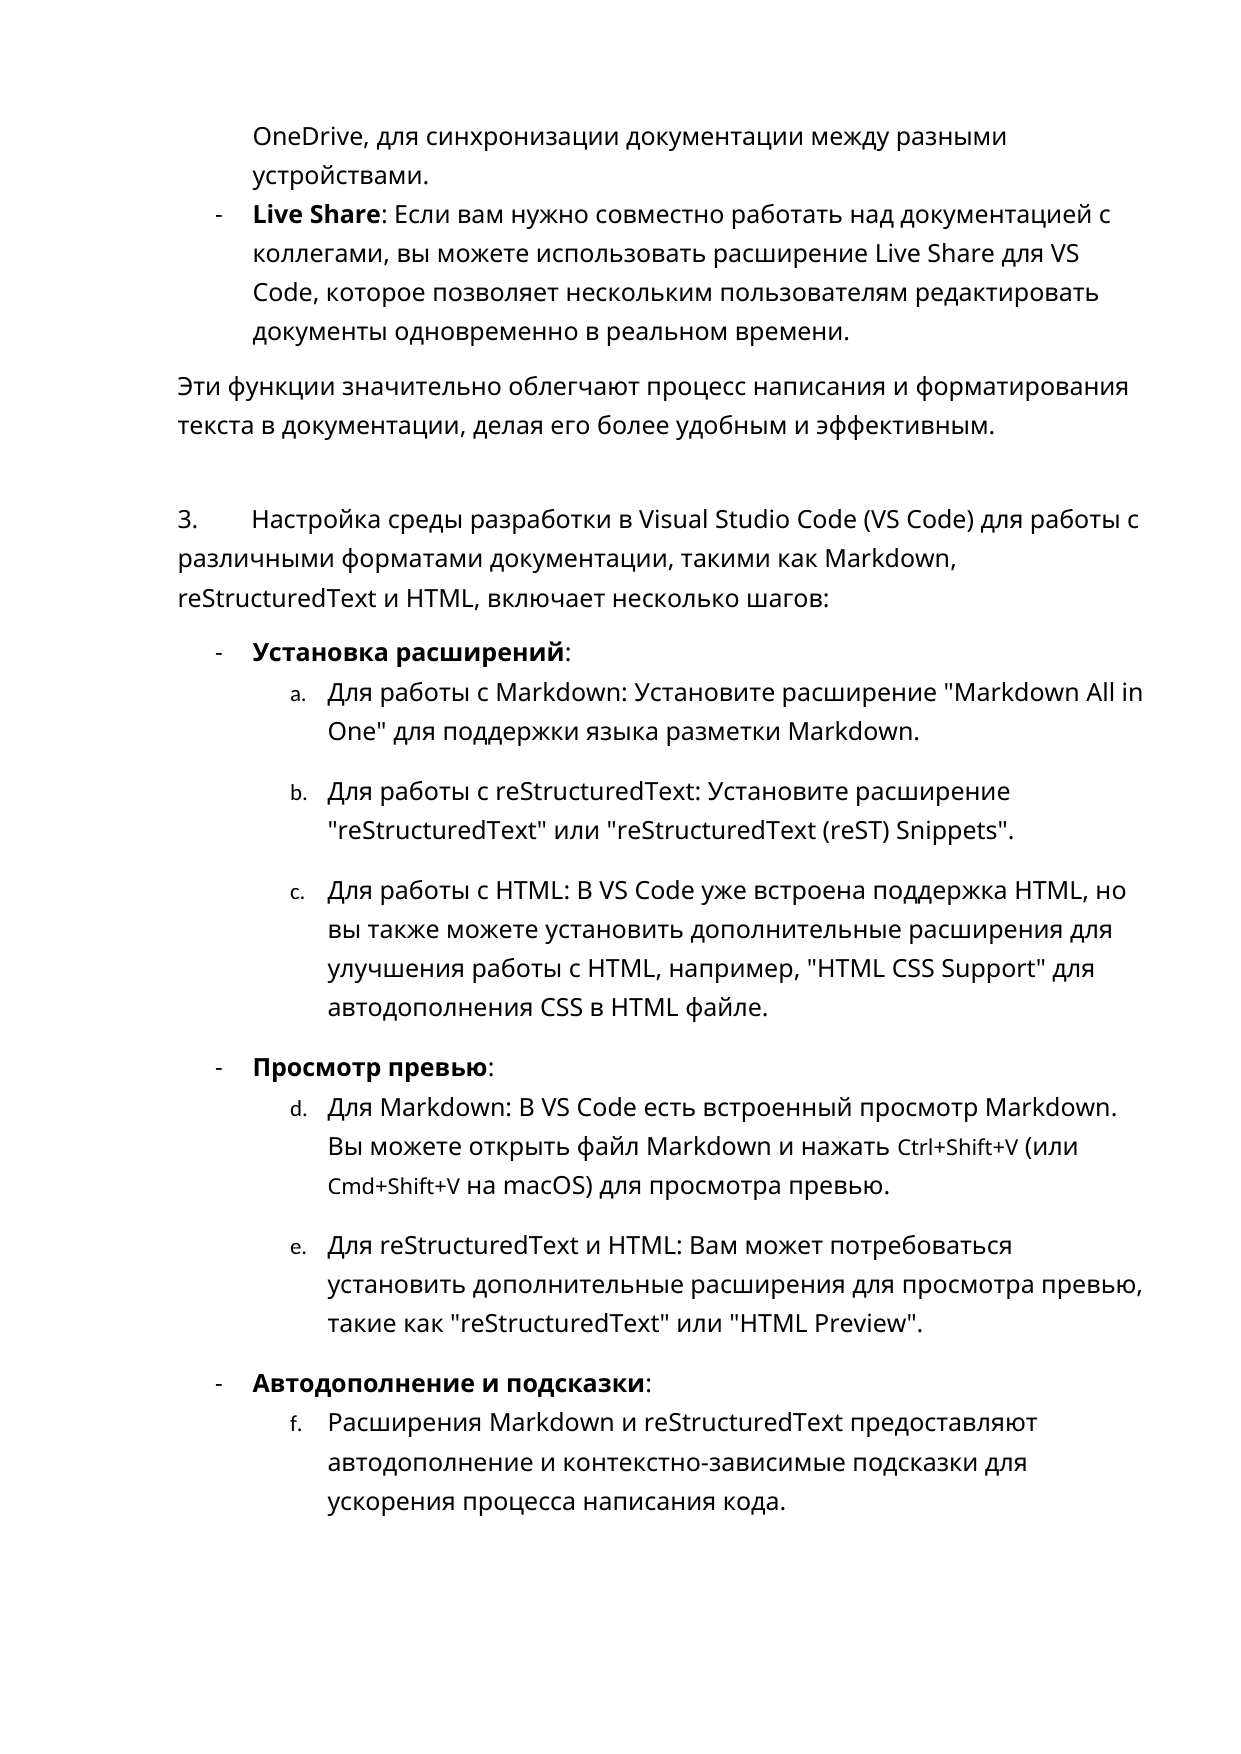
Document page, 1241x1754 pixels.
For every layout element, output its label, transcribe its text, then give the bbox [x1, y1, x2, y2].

list Настройка среды разработки в Visual Studio Code (VS Code) для работы с различными форматами документации, такими как Markdown, reStructuredText и HTML, включает несколько шагов: [177, 502, 1152, 614]
list Live Share: Если вам нужно совместно работать над документацией с коллегами, вы можете использовать расширение Live Share для VS Code, которое позволяет нескольким пользователям редактировать документы одновременно в реальном времени. [215, 196, 1152, 348]
list Автодополнение и подсказки: [215, 1366, 1152, 1400]
text Эти функции значительно облегчают процесс написания и форматирования текста в документации, делая его более удобным и эффективным. [177, 369, 1152, 442]
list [215, 118, 1152, 191]
list Расширения Markdown и reStructuredText предоставляют автодополнение и контекстно-зависимые подсказки для ускорения процесса написания кода. [290, 1405, 1152, 1517]
list Для reStructuredText и HTML: Вам может потребоваться установить дополнительные расширения для просмотра превью, такие как "reStructuredText" или "HTML Preview". [290, 1227, 1152, 1340]
list Установка расширений: [215, 635, 1152, 669]
list Для работы с Markdown: Установите расширение "Markdown All in One" для поддержки языка разметки Markdown. [290, 674, 1152, 747]
list Для Markdown: В VS Code есть встроенный просмотр Markdown. Вы можете открыть файл Markdown и нажать Ctrl+Shift+V (или Cmd+Shift+V на macOS) для просмотра превью. [290, 1089, 1152, 1202]
list Просмотр превью: [215, 1050, 1152, 1084]
list Для работы с reStructuredText: Установите расширение "reStructuredText" или "reStructuredText (reST) Snippets". [290, 773, 1152, 847]
list Для работы с HTML: В VS Code уже встроена поддержка HTML, но вы также можете установить дополнительные расширения для улучшения работы с HTML, например, "HTML CSS Support" для автодополнения CSS в HTML файле. [290, 872, 1152, 1024]
